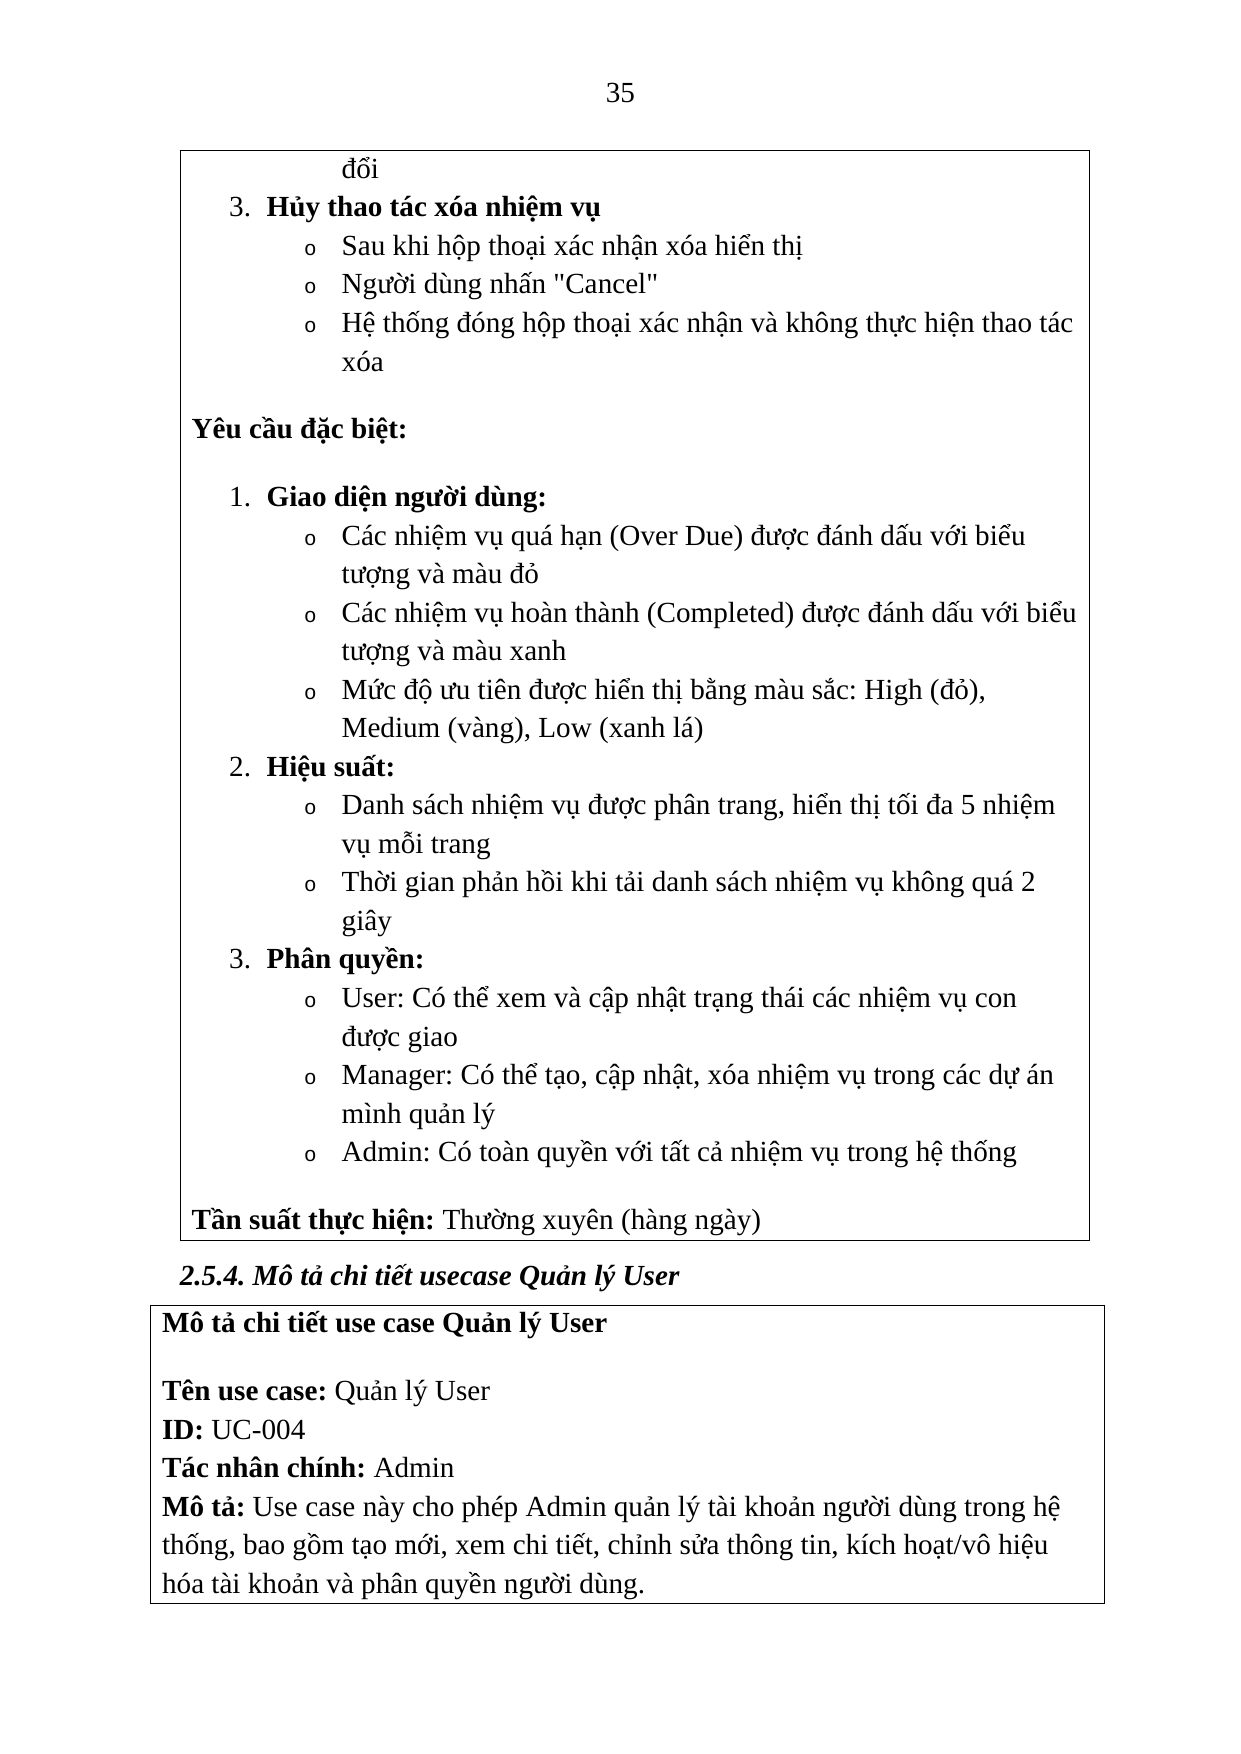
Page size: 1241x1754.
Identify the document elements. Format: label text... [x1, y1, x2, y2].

subtitle 2.5.4. Mô tả chi tiết usecase Quản lý User [179, 1258, 1090, 1291]
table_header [181, 151, 1089, 1240]
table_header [151, 1306, 1104, 1603]
